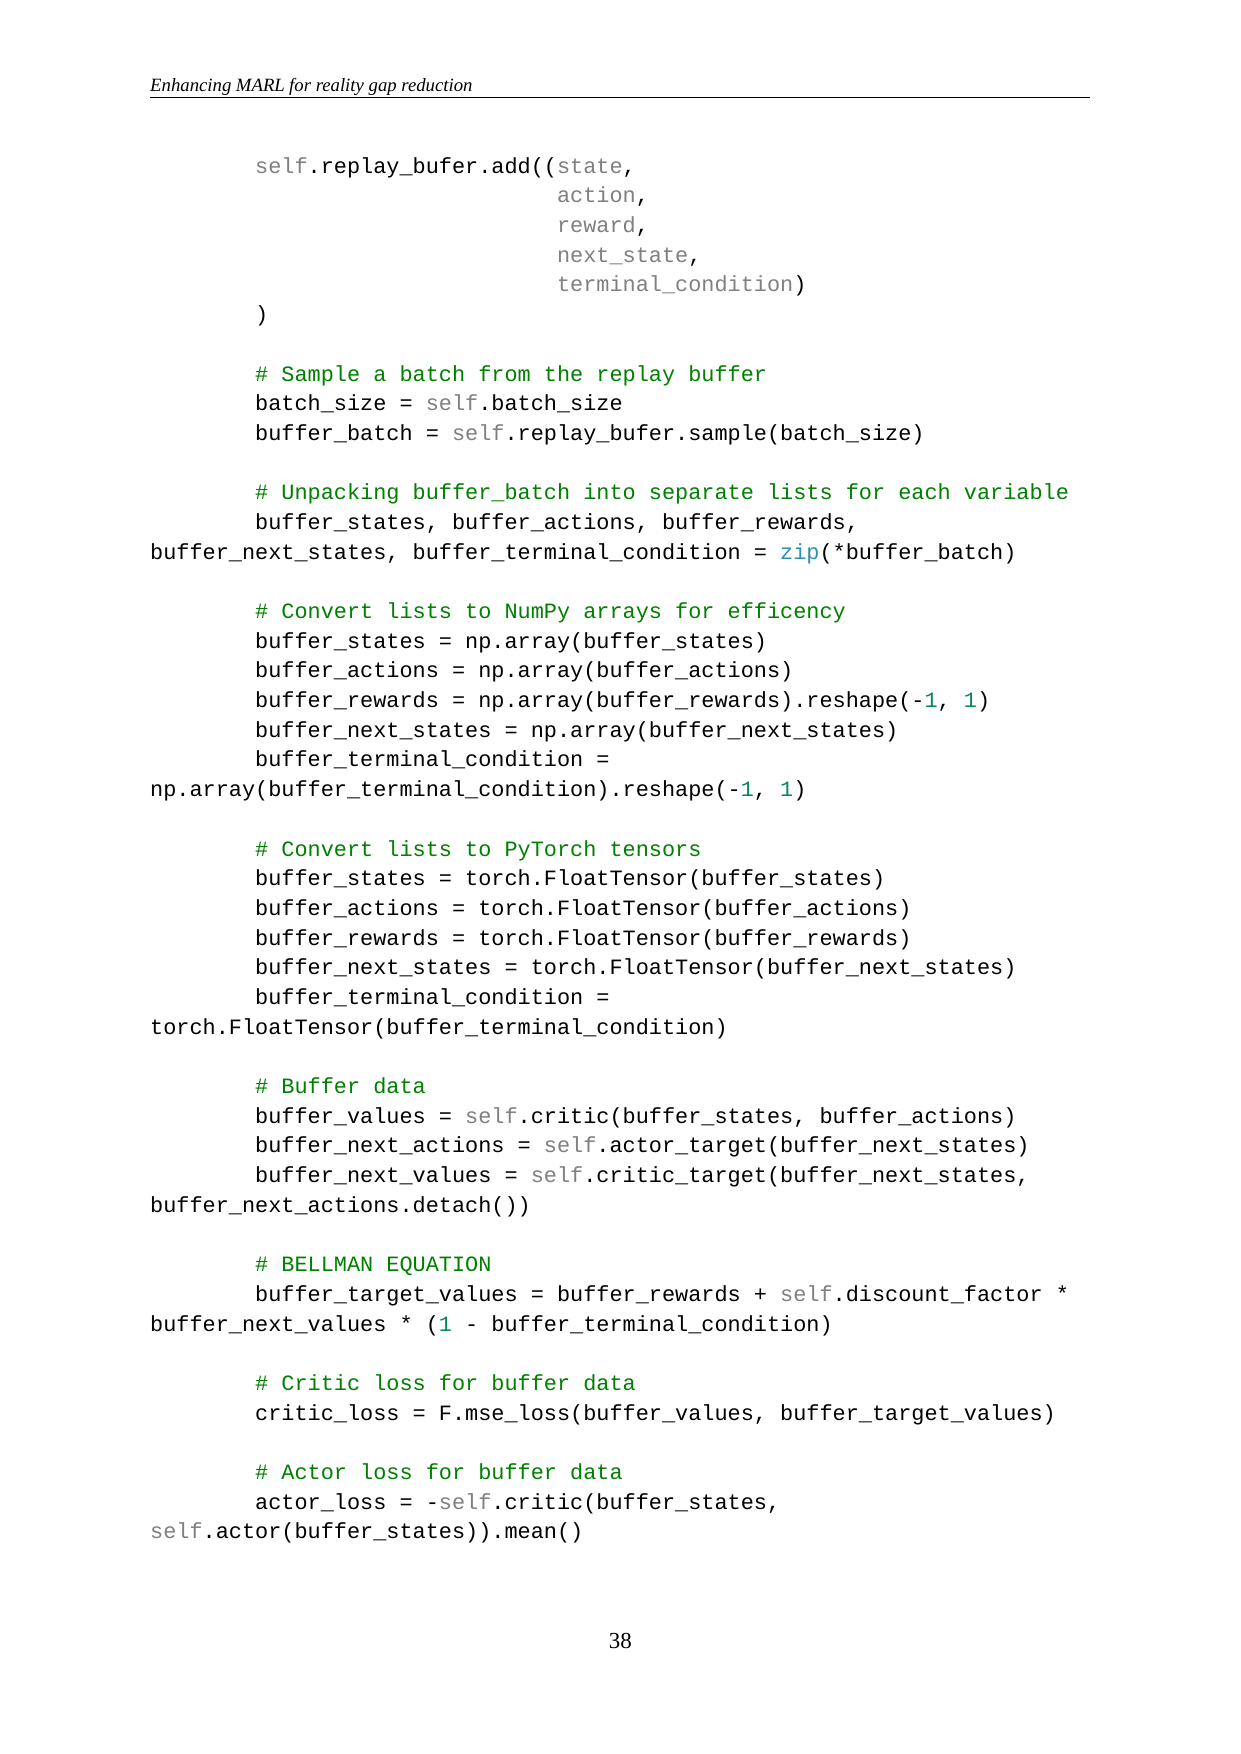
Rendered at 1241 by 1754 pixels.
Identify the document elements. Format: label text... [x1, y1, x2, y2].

text buffer_actions = torch.FloatTensor(buffer_actions) [150, 892, 1090, 922]
text buffer_target_values = buffer_rewards + self.discount_factor * buffer_next_values * (1 - buffer_terminal_condition) [150, 1278, 1090, 1337]
text # Convert lists to NumPy arrays for efficency [150, 595, 1090, 625]
text buffer_next_values = self.critic_target(buffer_next_states, buffer_next_actions.detach()) [150, 1159, 1090, 1219]
text buffer_values = self.critic(buffer_states, buffer_actions) [150, 1100, 1090, 1130]
text self.replay_bufer.add((state, [150, 150, 1090, 180]
text # Convert lists to PyTorch tensors [150, 833, 1090, 862]
text # Unpacking buffer_batch into separate lists for each variable [150, 477, 1090, 506]
text buffer_states, buffer_actions, buffer_rewards, buffer_next_states, buffer_terminal_condition = zip(*buffer_batch) [150, 506, 1090, 566]
text buffer_next_states = np.array(buffer_next_states) [150, 714, 1090, 744]
text ) [150, 298, 1090, 328]
text batch_size = self.batch_size [150, 387, 1090, 417]
text action, [150, 180, 1090, 209]
text # BELLMAN EQUATION [150, 1248, 1090, 1278]
text buffer_actions = np.array(buffer_actions) [150, 655, 1090, 684]
text buffer_rewards = np.array(buffer_rewards).reshape(-1, 1) [150, 684, 1090, 714]
text buffer_next_actions = self.actor_target(buffer_next_states) [150, 1130, 1090, 1159]
text buffer_rewards = torch.FloatTensor(buffer_rewards) [150, 922, 1090, 952]
text # Critic loss for buffer data [150, 1367, 1090, 1397]
text buffer_terminal_condition = np.array(buffer_terminal_condition).reshape(-1, 1) [150, 744, 1090, 803]
text next_state, [150, 239, 1090, 269]
text buffer_states = torch.FloatTensor(buffer_states) [150, 862, 1090, 892]
text # Actor loss for buffer data [150, 1456, 1090, 1486]
text buffer_states = np.array(buffer_states) [150, 625, 1090, 655]
text buffer_next_states = torch.FloatTensor(buffer_next_states) [150, 952, 1090, 981]
text buffer_terminal_condition = torch.FloatTensor(buffer_terminal_condition) [150, 981, 1090, 1041]
text # Buffer data [150, 1070, 1090, 1100]
text reward, [150, 209, 1090, 239]
text terminal_condition) [150, 269, 1090, 298]
text actor_loss = -self.critic(buffer_states, self.actor(buffer_states)).mean() [150, 1486, 1090, 1545]
text critic_loss = F.mse_loss(buffer_values, buffer_target_values) [150, 1397, 1090, 1427]
text buffer_batch = self.replay_bufer.sample(batch_size) [150, 417, 1090, 447]
text # Sample a batch from the replay buffer [150, 358, 1090, 387]
